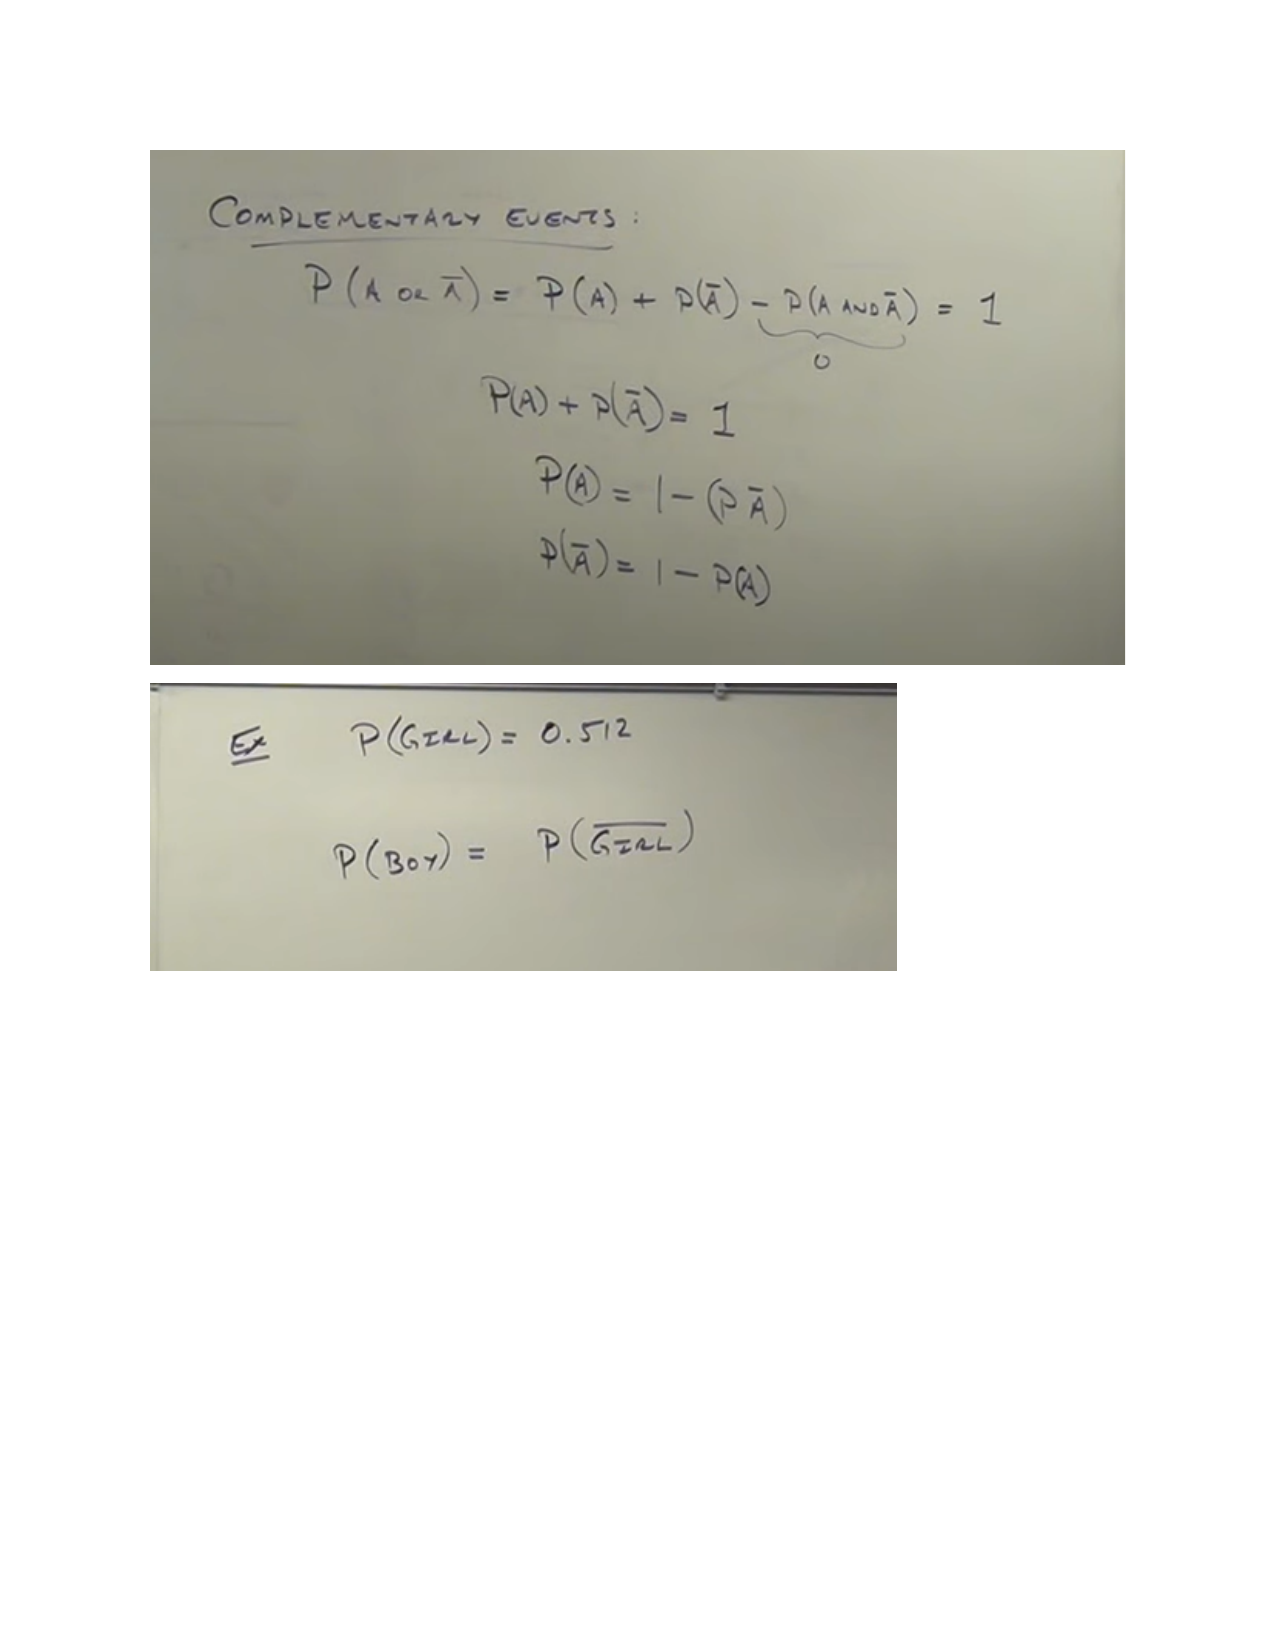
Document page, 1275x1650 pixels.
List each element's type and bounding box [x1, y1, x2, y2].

picture [150, 683, 897, 971]
picture [150, 150, 1125, 665]
